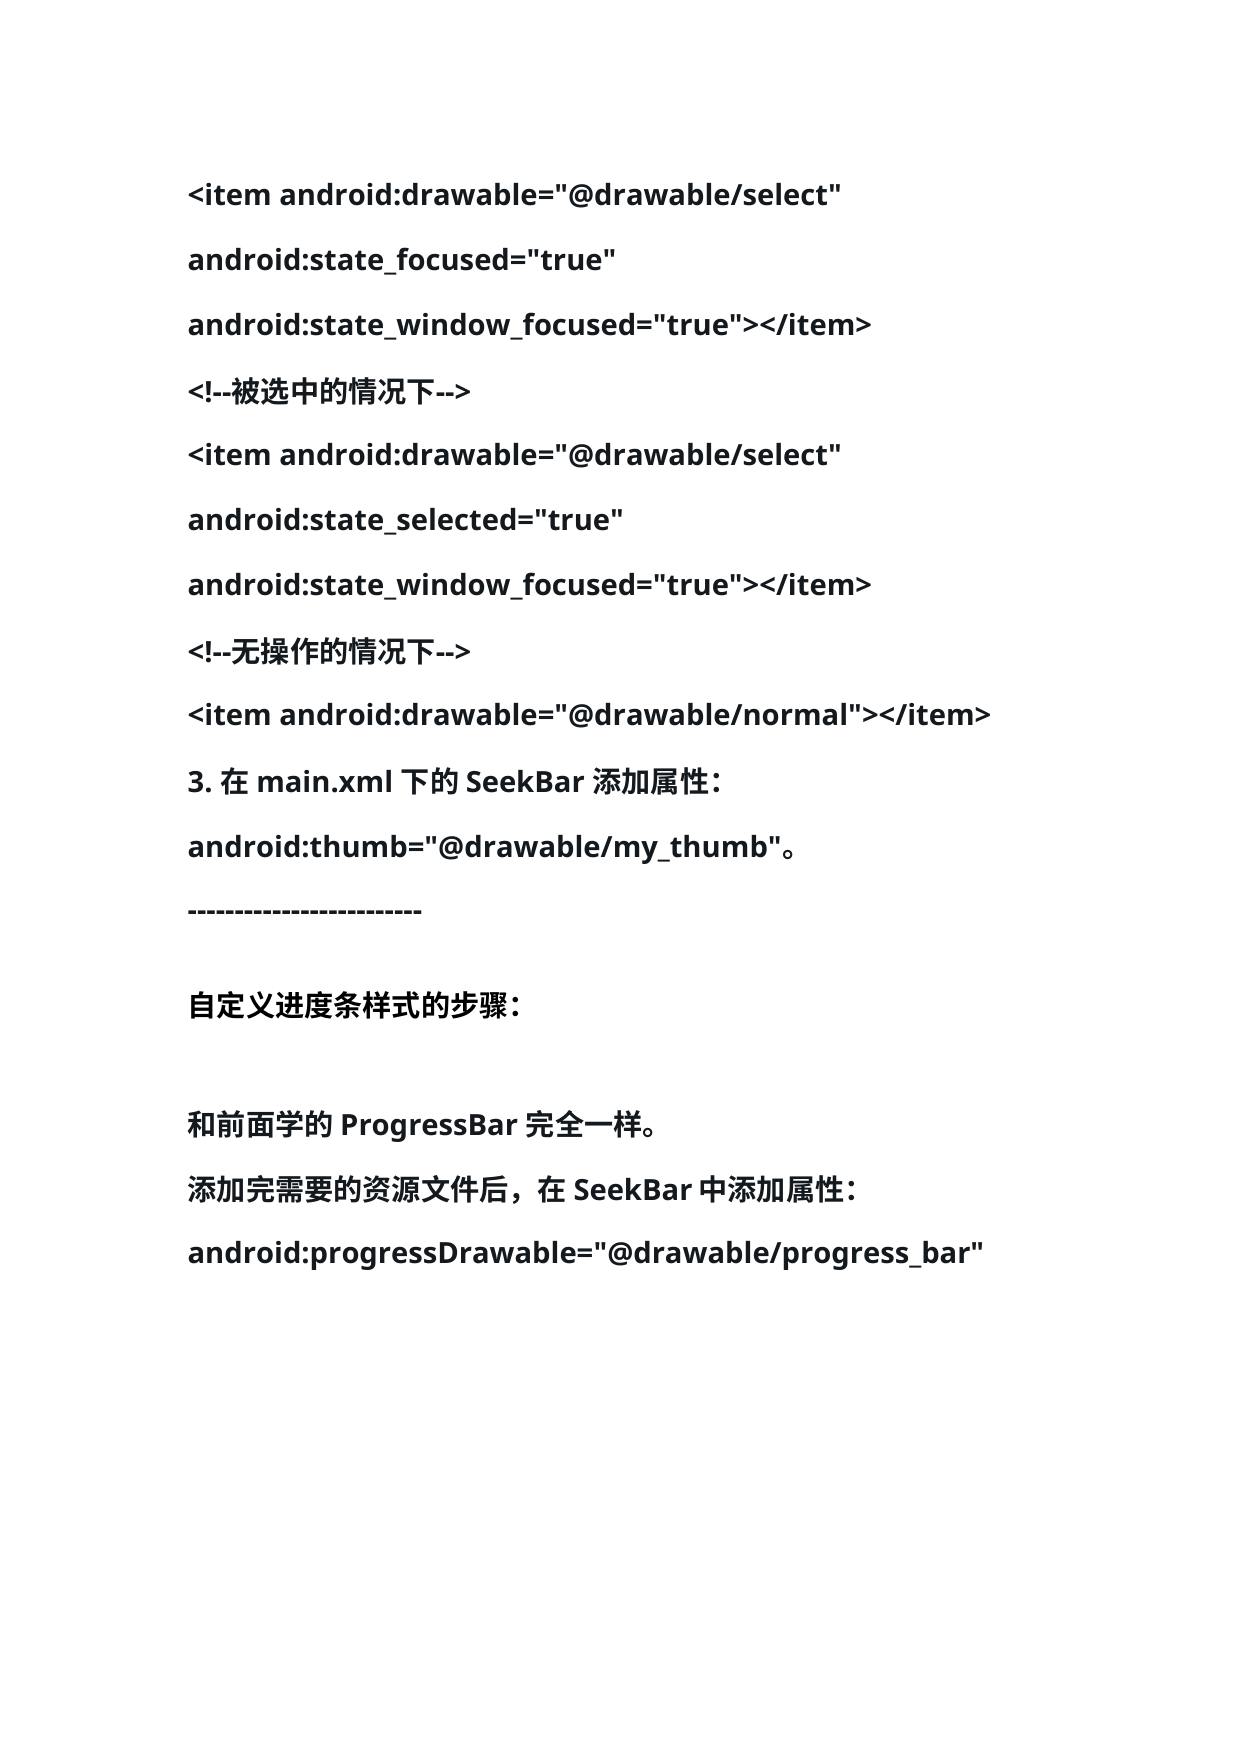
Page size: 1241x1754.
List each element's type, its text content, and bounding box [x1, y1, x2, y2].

text ------------------------- [187, 877, 1053, 942]
text <item android:drawable="@drawable/normal"></item> [187, 682, 1053, 747]
text 和前面学的 ProgressBar 完全一样。 [187, 1090, 1053, 1155]
subtitle 自定义进度条样式的步骤： [187, 971, 1053, 1036]
text <!--被选中的情况下--> [187, 357, 1053, 422]
text <item android:drawable="@drawable/select" android:state_focused="true" android:state_window_focused="true"></item> [187, 162, 1053, 357]
text <item android:drawable="@drawable/select" android:state_selected="true" android:state_window_focused="true"></item> [187, 422, 1053, 617]
text <!--无操作的情况下--> [187, 617, 1053, 682]
text 3. 在 main.xml 下的 SeekBar 添加属性： [187, 747, 1053, 812]
text 添加完需要的资源文件后，在 SeekBar中添加属性：android:progressDrawable="@drawable/progress_bar" [187, 1155, 1053, 1285]
text android:thumb="@drawable/my_thumb"。 [187, 812, 1053, 877]
